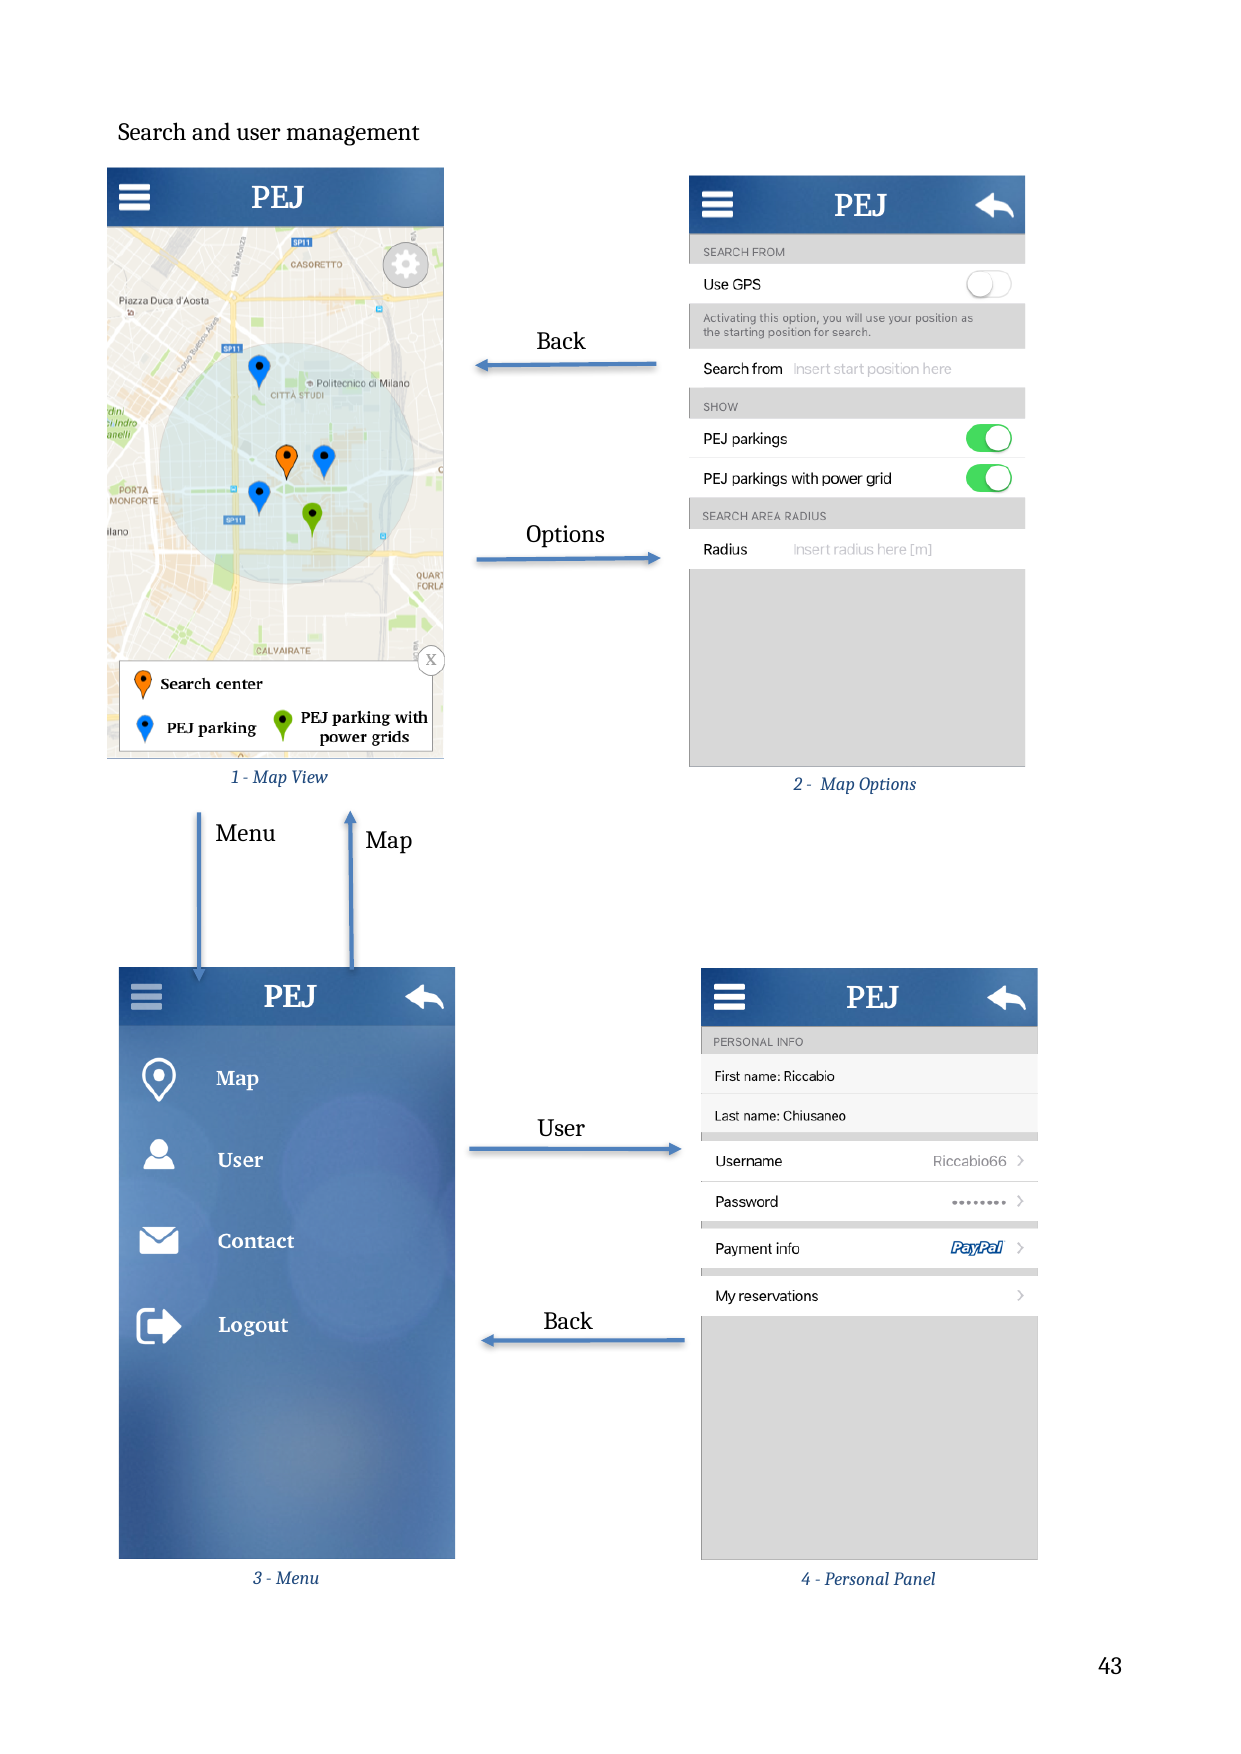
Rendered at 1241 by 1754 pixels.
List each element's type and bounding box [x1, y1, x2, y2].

picture [701, 968, 1038, 1560]
picture [118, 967, 456, 1559]
picture [107, 167, 445, 759]
picture [689, 175, 1025, 767]
